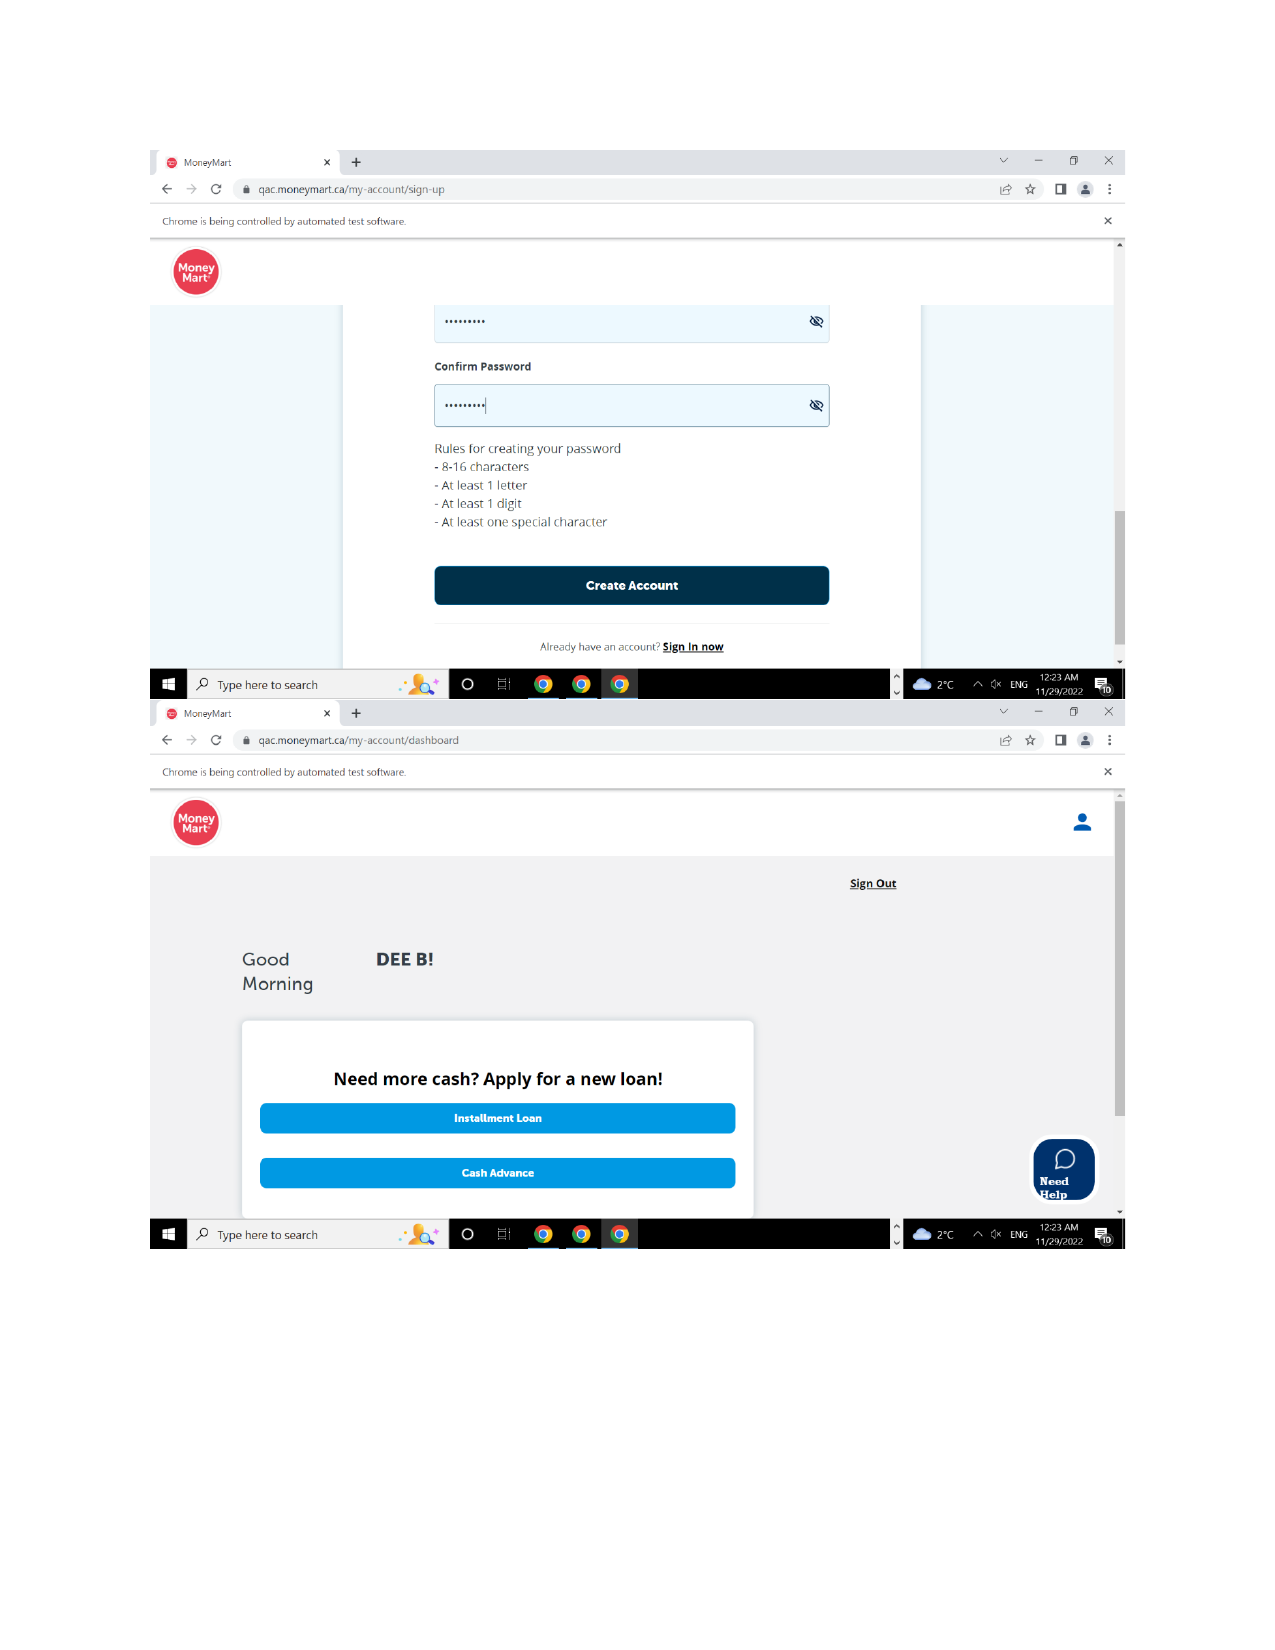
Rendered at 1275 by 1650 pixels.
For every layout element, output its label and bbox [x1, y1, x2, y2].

picture [150, 700, 1125, 1249]
picture [150, 150, 1125, 699]
